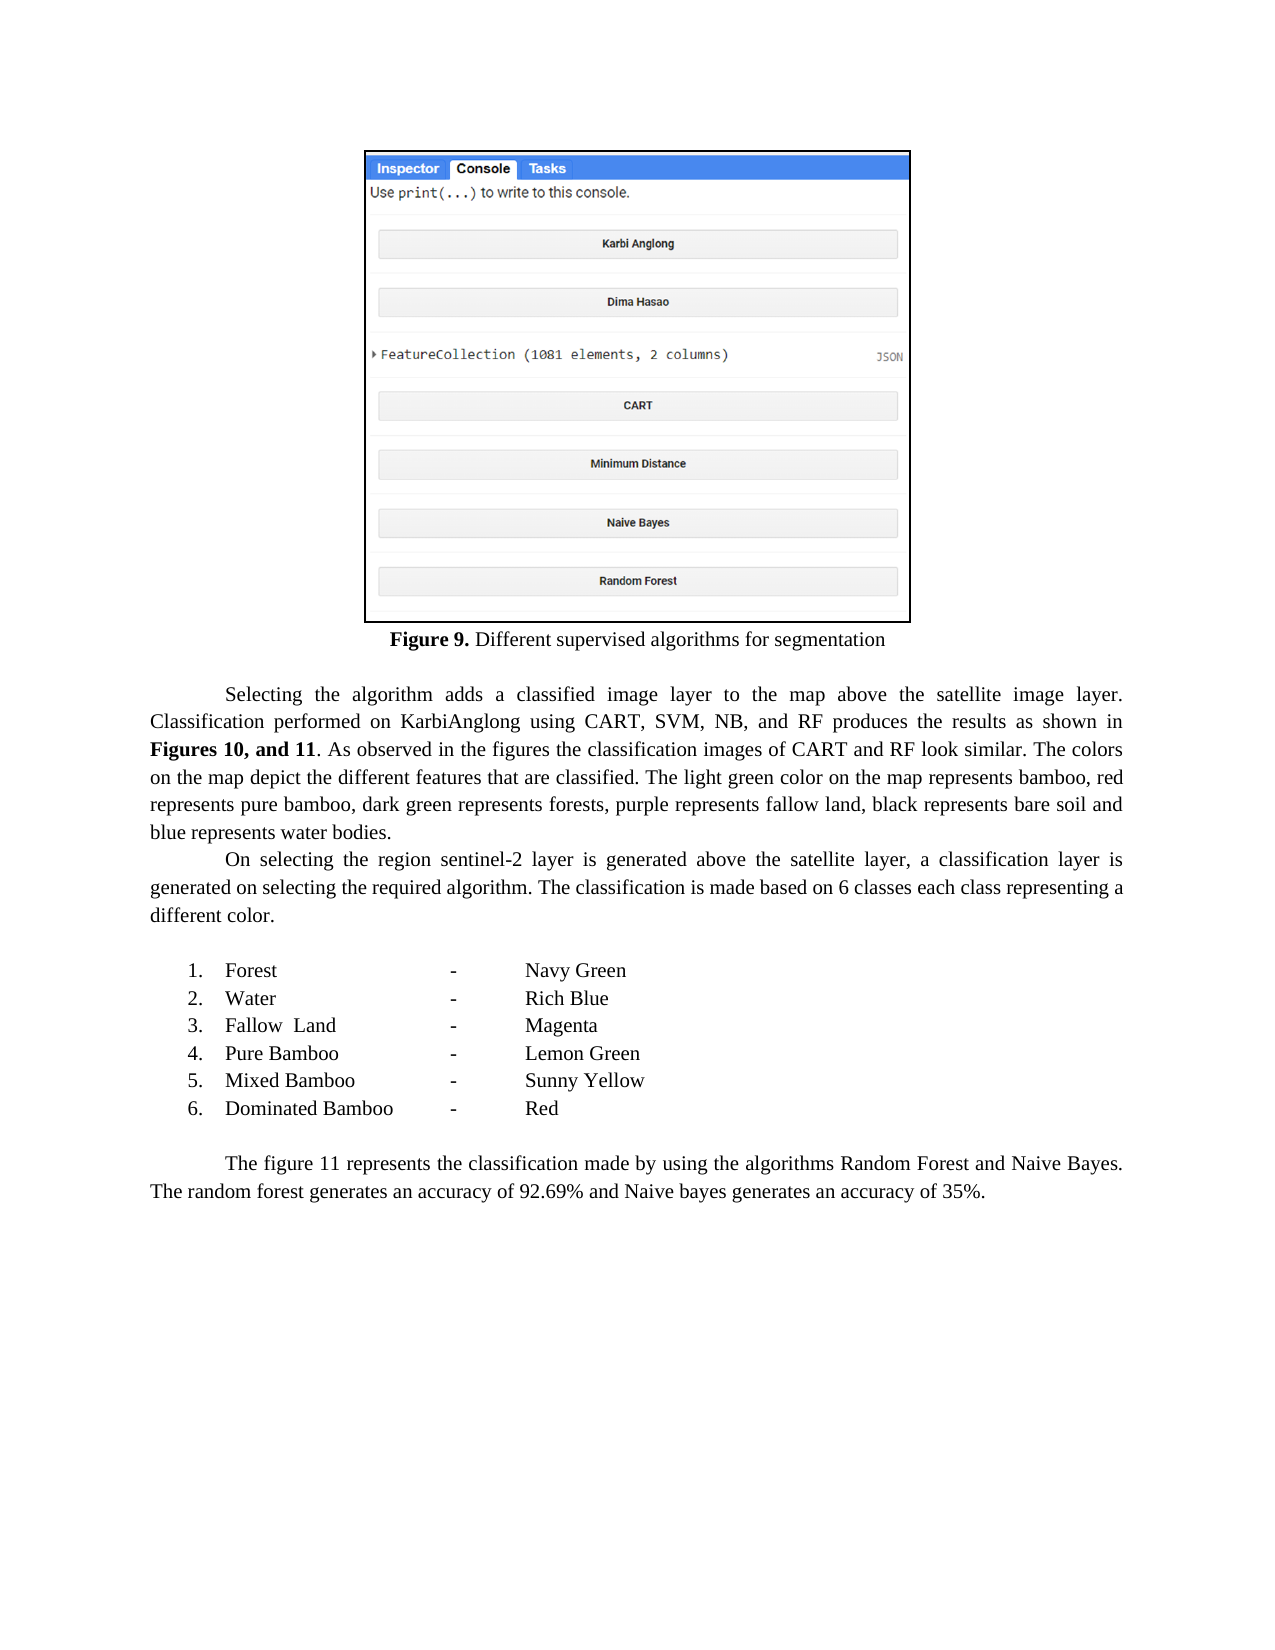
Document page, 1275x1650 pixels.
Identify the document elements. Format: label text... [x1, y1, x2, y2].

picture [366, 152, 909, 621]
list Forest - Navy Green [187, 958, 1125, 982]
list Water - Rich Blue [187, 985, 1125, 1009]
list Pure Bamboo - Lemon Green [187, 1041, 1125, 1065]
list Mixed Bamboo - Sunny Yellow [187, 1068, 1125, 1092]
list Fallow Land - Magenta [187, 1013, 1125, 1037]
text Selecting the algorithm adds a classified image layer to the map above the satellite image layer. Classification performed on KarbiAnglong using CART, SVM, NB, and RF produces the results as shown in Figures 10, and 11. As observed in the figures the classification images of CART and RF look similar. The colors on the map depict the different features that are classified. The light green color on the map represents bamboo, red represents pure bamboo, dark green represents forests, purple represents fallow land, black represents bare soil and blue represents water bodies. [150, 682, 1125, 844]
text On selecting the region sentinel-2 layer is generated above the satellite layer, a classification layer is generated on selecting the required algorithm. The classification is made based on 6 classes each class representing a different color. [150, 847, 1125, 927]
list Dominated Bamboo - Red [187, 1096, 1125, 1120]
text Figure 9. Different supervised algorithms for segmentation [150, 627, 1125, 651]
text The figure 11 represents the classification made by using the algorithms Random Forest and Naive Bayes. The random forest generates an accuracy of 92.69% and Naive bayes generates an accuracy of 35%. [150, 1151, 1125, 1203]
